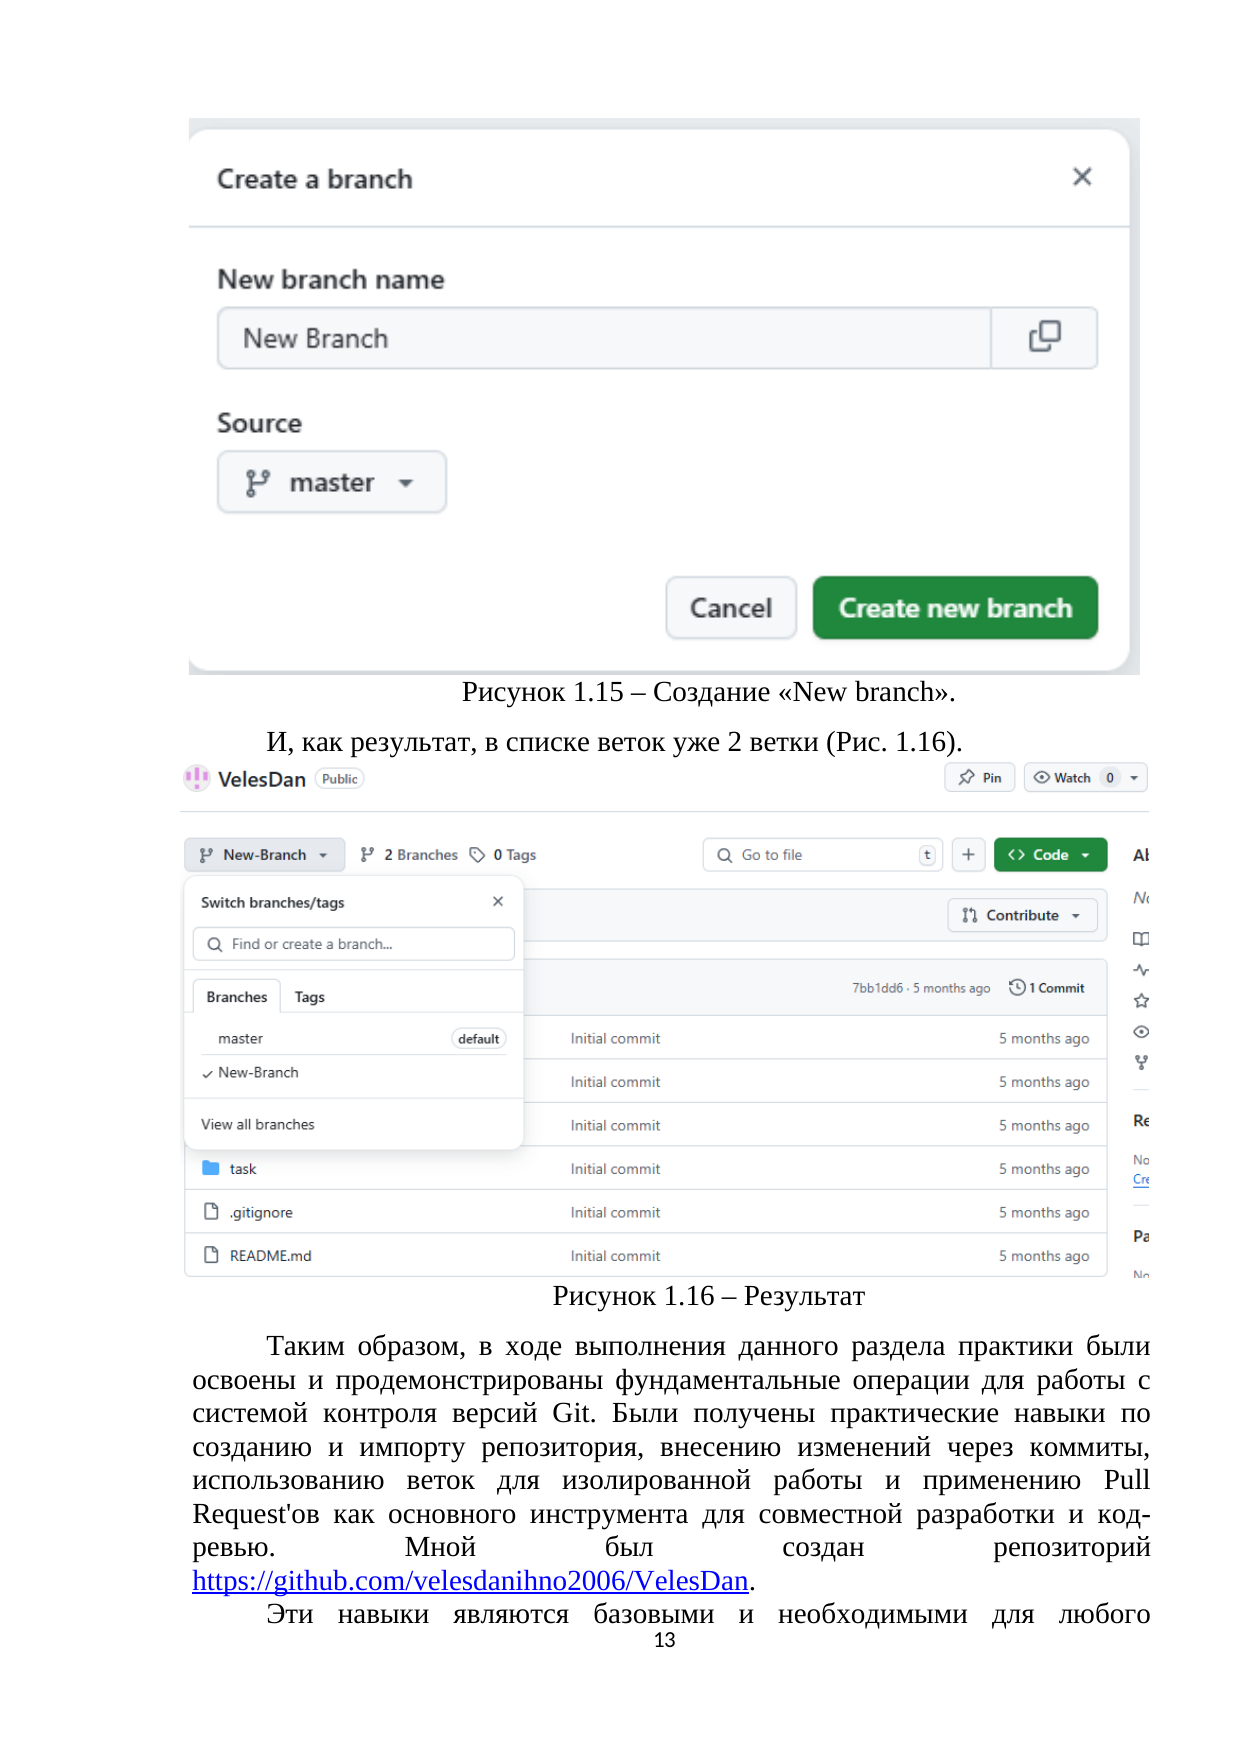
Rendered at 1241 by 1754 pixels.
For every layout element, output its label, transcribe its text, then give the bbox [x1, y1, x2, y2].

picture [180, 758, 1149, 1278]
text Рисунок 1.15 – Создание «New branch». [192, 674, 1152, 708]
text И, как результат, в списке веток уже 2 ветки (Рис. 1.16). [192, 724, 1152, 758]
text Таким образом, в ходе выполнения данного раздела практики были освоены и продемонстрированы фундаментальные операции для работы с системой контроля версий Git. Были получены практические навыки по созданию и импорту репозитория, внесению изменений через коммиты, использованию веток для изолированной работы и применению Pull Request'ов как основного инструмента для совместной разработки и код-ревью. Мной был создан репозиторий https://github.com/velesdanihno2006/VelesDan. [192, 1328, 1152, 1597]
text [192, 1597, 1152, 1630]
text Рисунок 1.16 – Результат [192, 1278, 1152, 1312]
picture [188, 118, 1140, 675]
